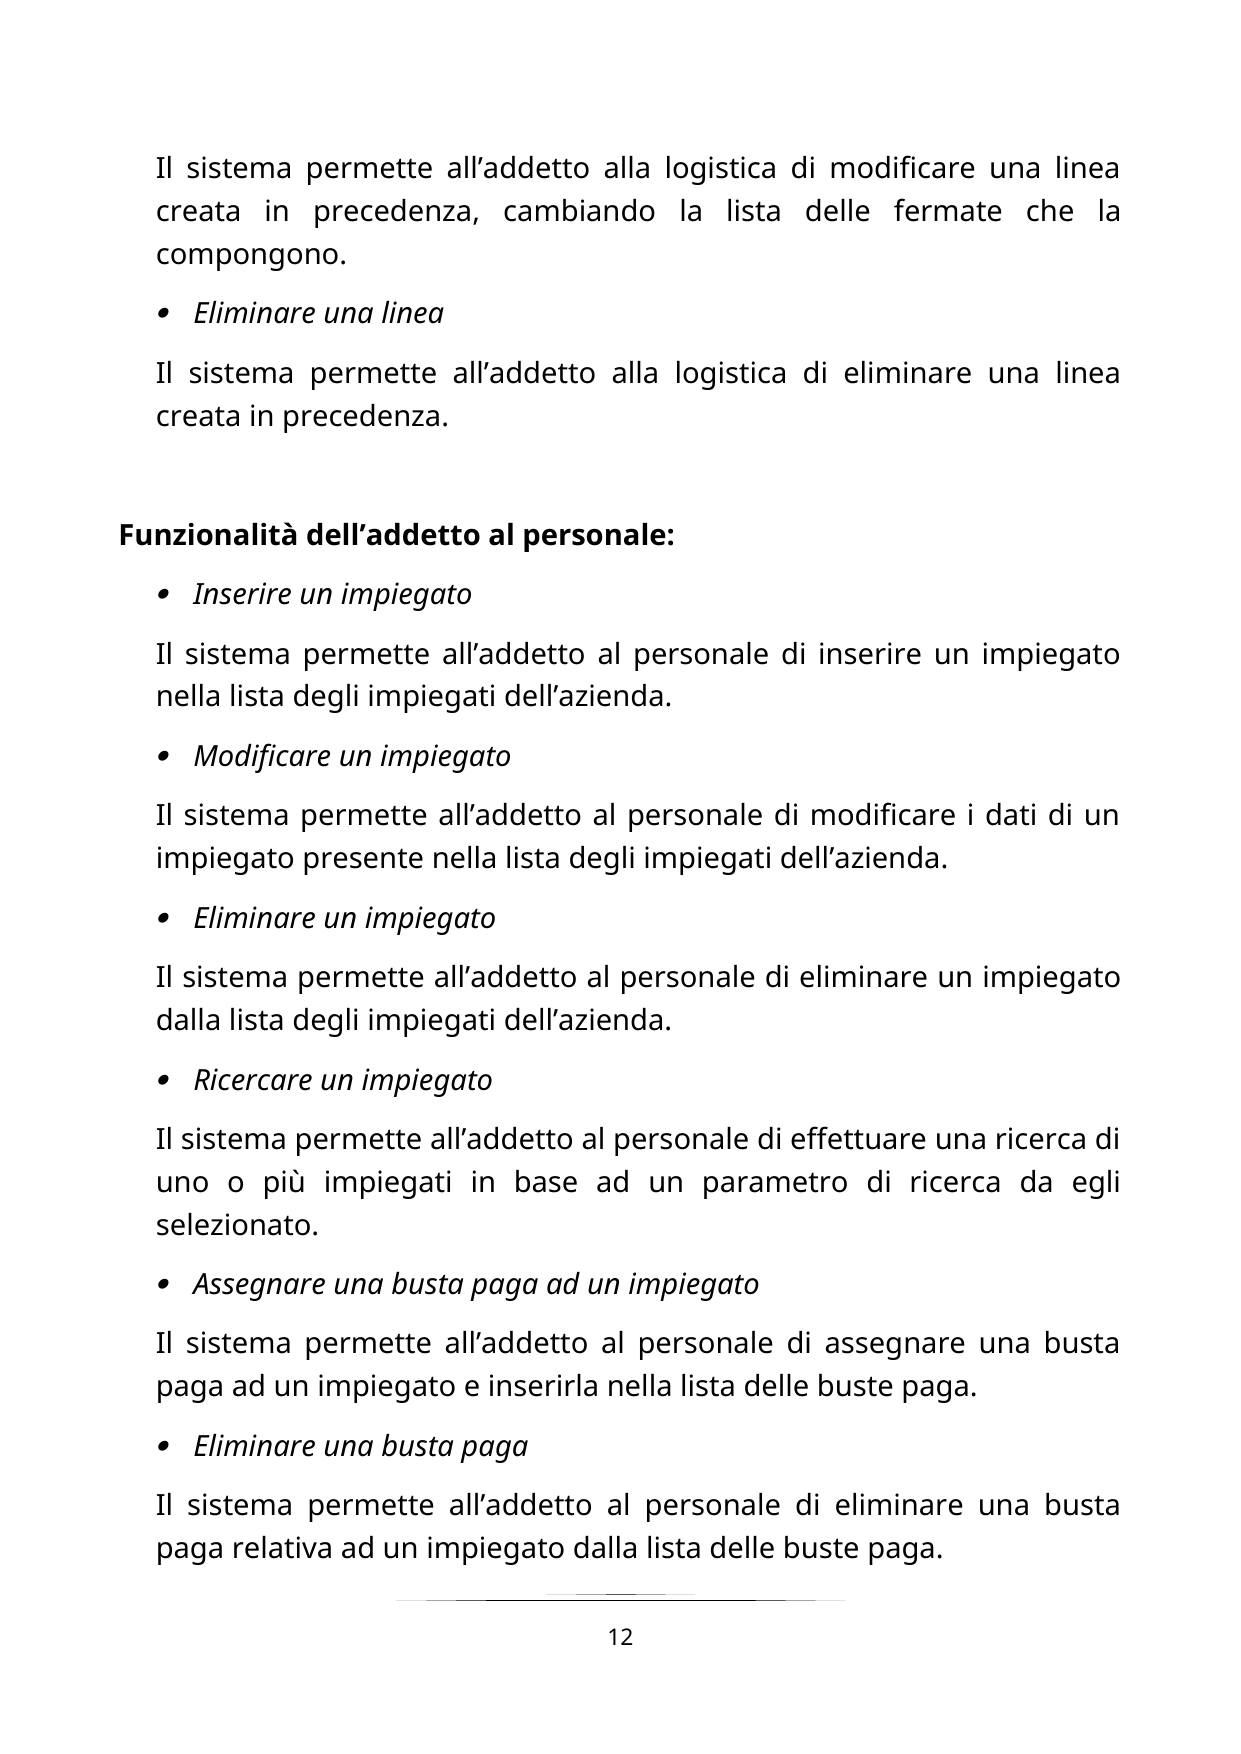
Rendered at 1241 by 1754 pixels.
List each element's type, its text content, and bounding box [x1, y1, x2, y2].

text Il sistema permette all’addetto alla logistica di eliminare una linea creata in precedenza. [156, 352, 1122, 435]
text Il sistema permette all’addetto al personale di assegnare una busta paga ad un impiegato e inserirla nella lista delle buste paga. [156, 1323, 1122, 1405]
list Eliminare un impiegato [156, 897, 1122, 937]
text Il sistema permette all’addetto al personale di effettuare una ricerca di uno o più impiegati in base ad un parametro di ricerca da egli selezionato. [156, 1118, 1122, 1243]
list Ricercare un impiegato [156, 1059, 1122, 1098]
text Il sistema permette all’addetto al personale di modificare i dati di un impiegato presente nella lista degli impiegati dell’azienda. [156, 795, 1122, 877]
text Il sistema permette all’addetto al personale di eliminare una busta paga relativa ad un impiegato dalla lista delle buste paga. [156, 1484, 1122, 1567]
list Eliminare una linea [156, 293, 1122, 332]
text Il sistema permette all’addetto al personale di inserire un impiegato nella lista degli impiegati dell’azienda. [156, 633, 1122, 715]
text Il sistema permette all’addetto al personale di eliminare un impiegato dalla lista degli impiegati dell’azienda. [156, 956, 1122, 1039]
list Eliminare una busta paga [156, 1425, 1122, 1465]
text Funzionalità dell’addetto al personale: [118, 514, 1122, 554]
list Inserire un impiegato [156, 573, 1122, 613]
text Il sistema permette all’addetto alla logistica di modificare una linea creata in precedenza, cambiando la lista delle fermate che la compongono. [156, 148, 1122, 273]
list Assegnare una busta paga ad un impiegato [156, 1263, 1122, 1303]
list Modificare un impiegato [156, 735, 1122, 775]
